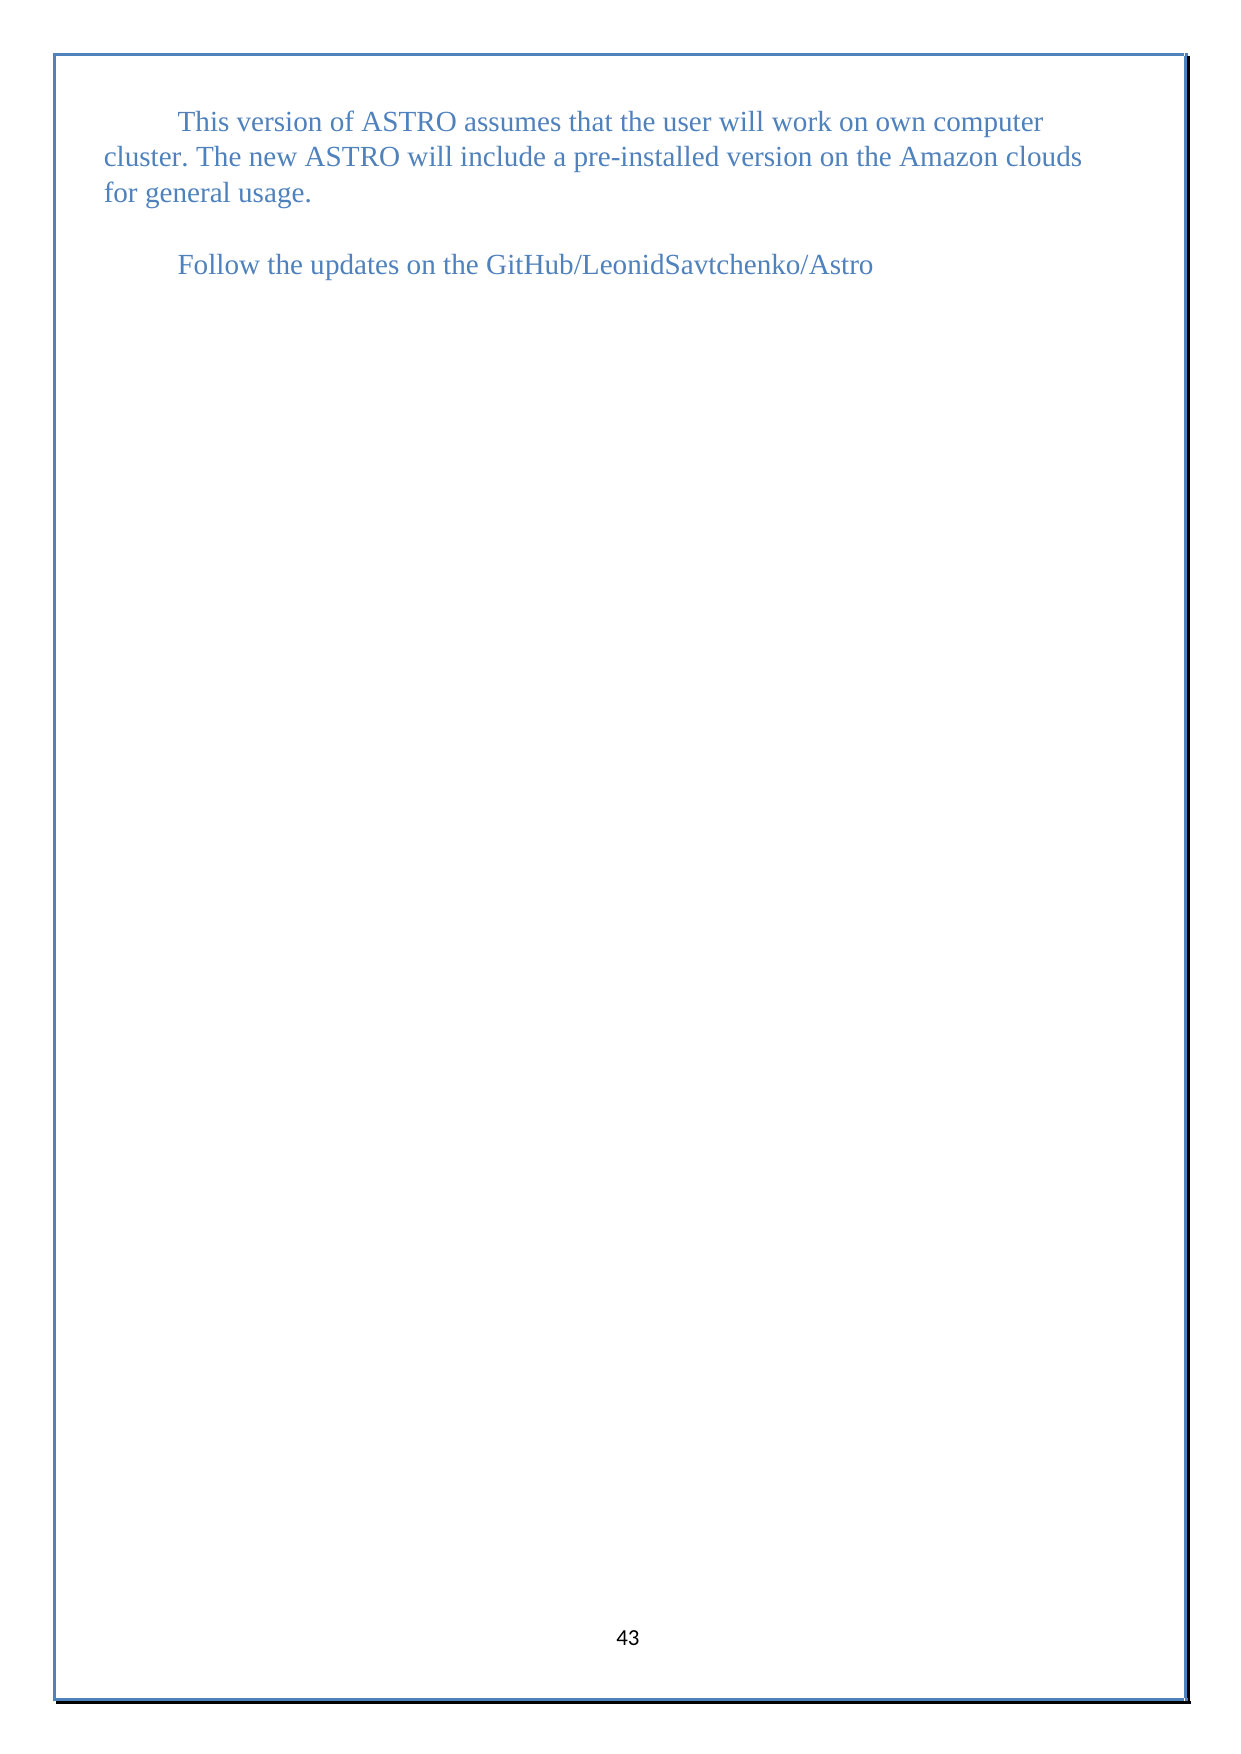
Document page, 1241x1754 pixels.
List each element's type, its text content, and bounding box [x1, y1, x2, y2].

text Follow the updates on the GitHub/LeonidSavtchenko/Astro [103, 247, 1154, 281]
text This version of ASTRO assumes that the user will work on own computer cluster. The new ASTRO will include a pre-installed version on the Amazon clouds for general usage. [103, 104, 1121, 209]
